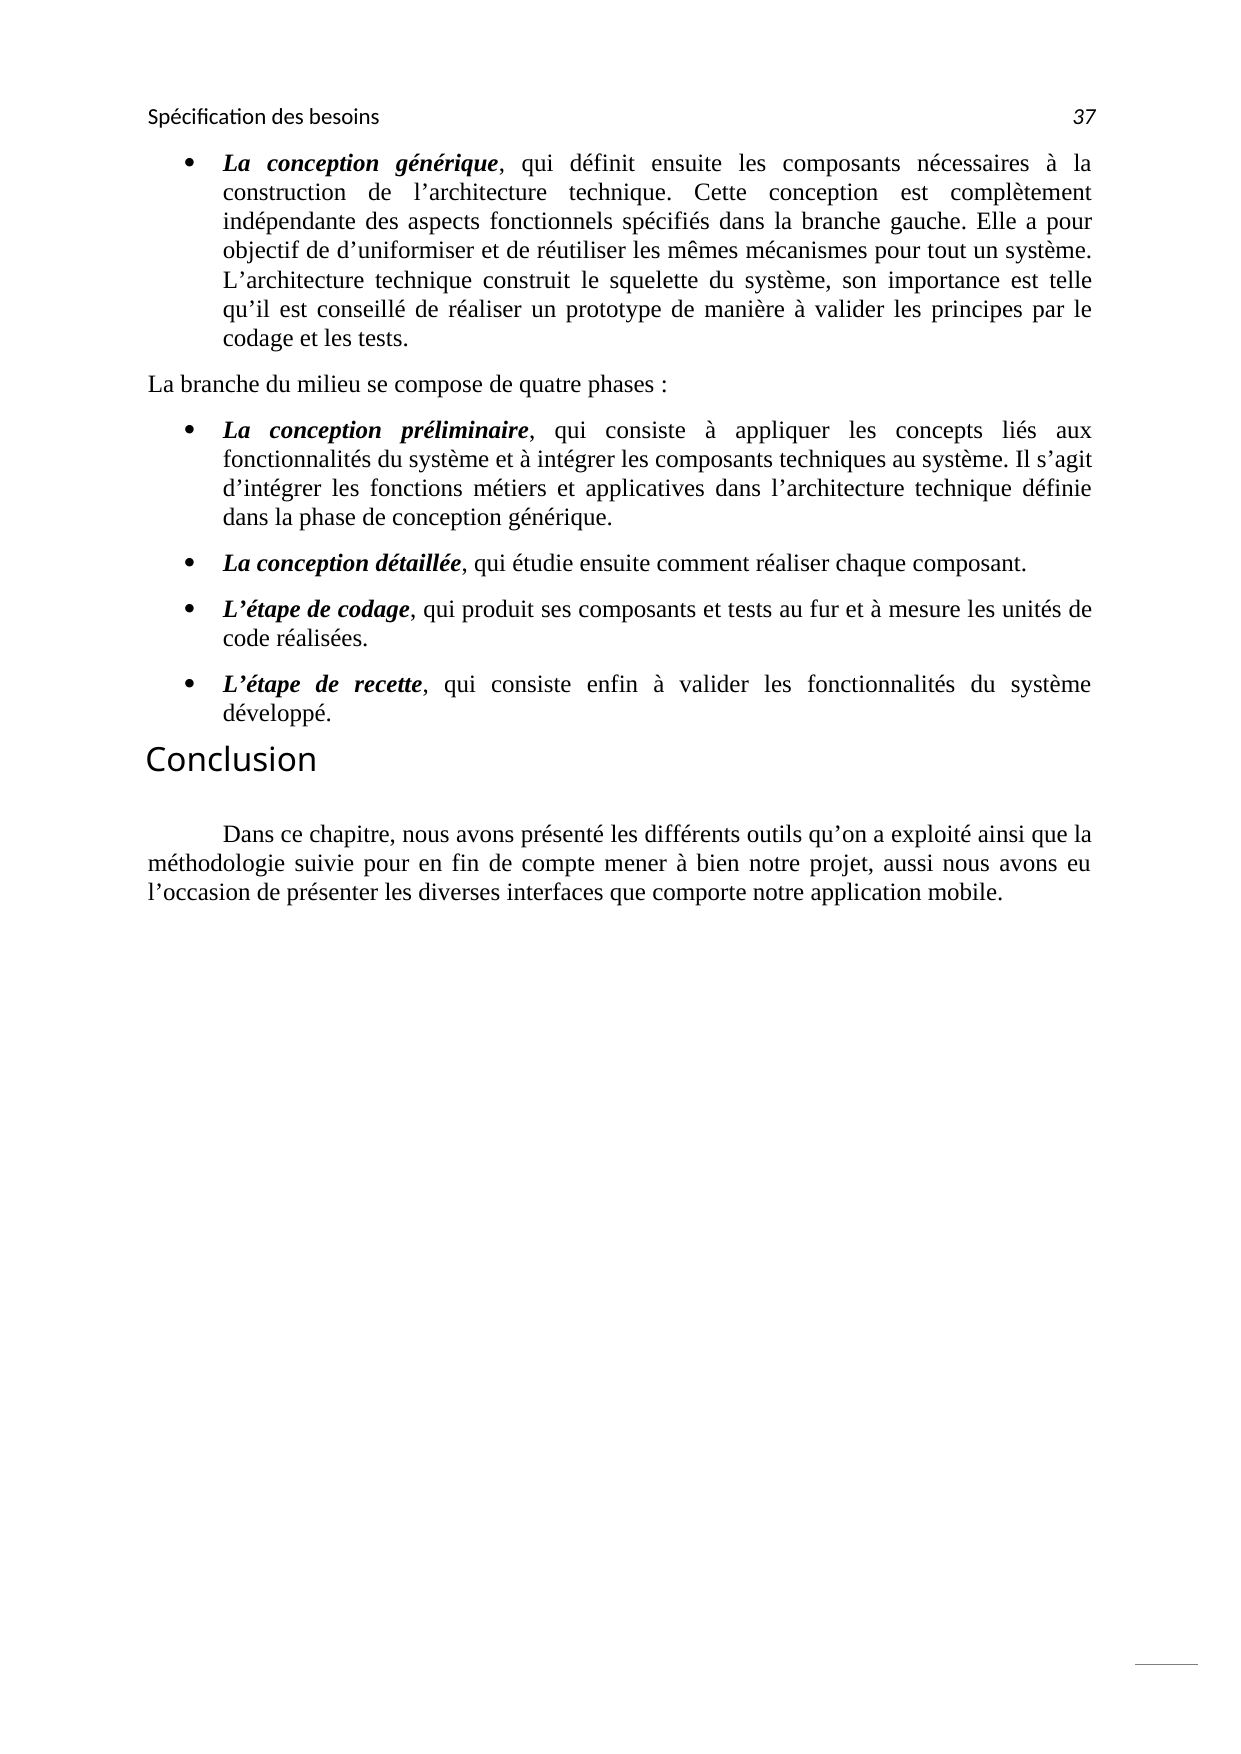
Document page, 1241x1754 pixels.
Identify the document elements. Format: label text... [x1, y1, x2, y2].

list La conception préliminaire, qui consiste à appliquer les concepts liés aux fonctionnalités du système et à intégrer les composants techniques au système. Il s’agit d’intégrer les fonctions métiers et applicatives dans l’architecture technique définie dans la phase de conception générique. [185, 414, 1093, 531]
list La conception détaillée, qui étudie ensuite comment réaliser chaque composant. [185, 548, 1093, 577]
text La branche du milieu se compose de quatre phases : [148, 368, 1093, 398]
list L’étape de codage, qui produit ses composants et tests au fur et à mesure les unités de code réalisées. [185, 593, 1093, 652]
text Dans ce chapitre, nous avons présenté les différents outils qu’on a exploité ainsi que la méthodologie suivie pour en fin de compte mener à bien notre projet, aussi nous avons eu l’occasion de présenter les diverses interfaces que comporte notre application mobile. [148, 818, 1093, 906]
list L’étape de recette, qui consiste enfin à valider les fonctionnalités du système développé. [185, 668, 1093, 727]
list La conception générique, qui définit ensuite les composants nécessaires à la construction de l’architecture technique. Cette conception est complètement indépendante des aspects fonctionnels spécifiés dans la branche gauche. Elle a pour objectif de d’uniformiser et de réutiliser les mêmes mécanismes pour tout un système. L’architecture technique construit le squelette du système, son importance est telle qu’il est conseillé de réaliser un prototype de manière à valider les principes par le codage et les tests. [185, 148, 1093, 352]
list Conclusion [145, 727, 1093, 781]
